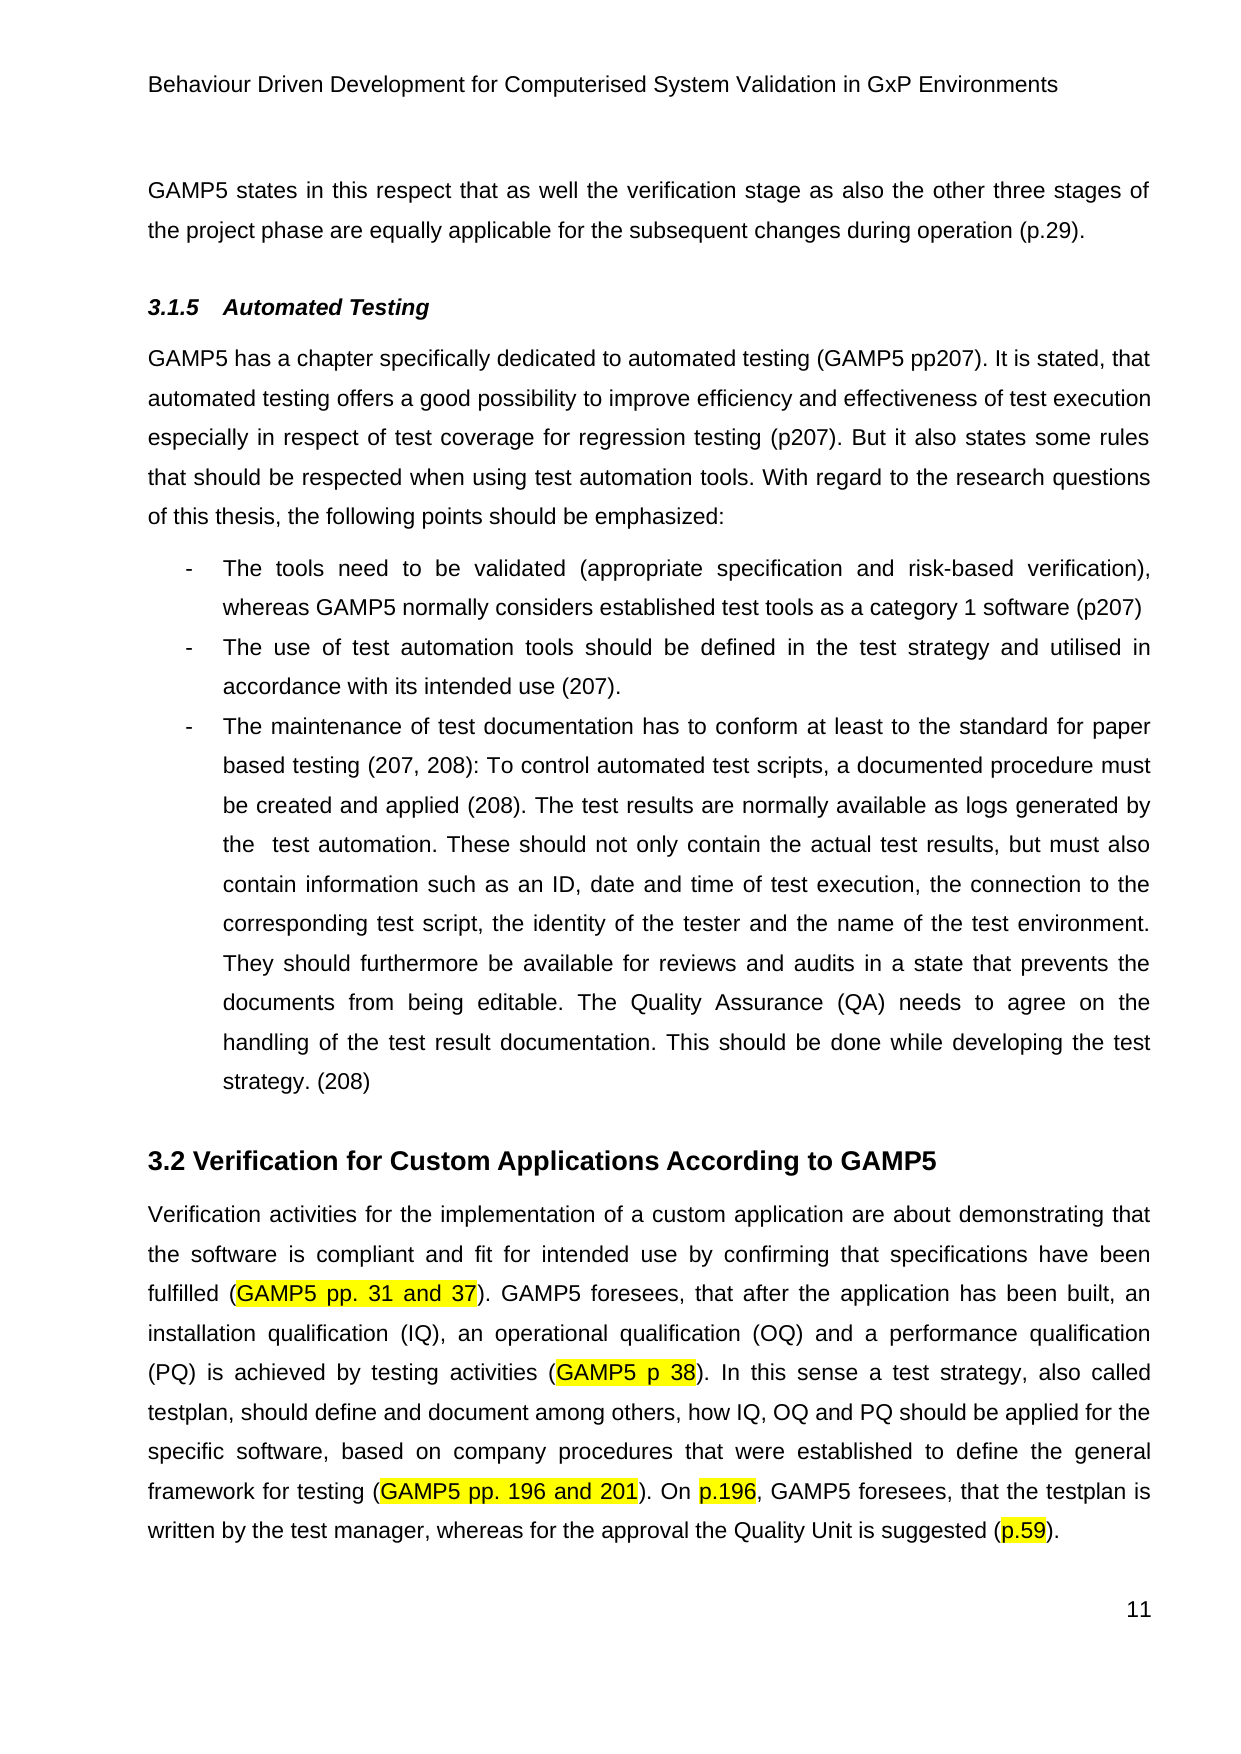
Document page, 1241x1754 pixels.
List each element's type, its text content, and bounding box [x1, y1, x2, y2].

subtitle Verification for Custom Applications According to GAMP5 [148, 1145, 1152, 1176]
text Verification activities for the implementation of a custom application are about demonstrating that the software is compliant and fit for intended use by confirming that specifications have been fulfilled (GAMP5 pp. 31 and 37). GAMP5 foresees, that after the application has been built, an installation qualification (IQ), an operational qualification (OQ) and a performance qualification (PQ) is achieved by testing activities (GAMP5 p 38). In this sense a test strategy, also called testplan, should define and document among others, how IQ, OQ and PQ should be applied for the specific software, based on company procedures that were established to define the general framework for testing (GAMP5 pp. 196 and 201). On p.196, GAMP5 foresees, that the testplan is written by the test manager, whereas for the approval the Quality Unit is suggested (p.59). [148, 1201, 1152, 1543]
list The use of test automation tools should be defined in the test strategy and utilised in accordance with its intended use (207). [185, 634, 1152, 700]
subtitle Automated Testing [148, 294, 1152, 320]
text GAMP5 has a chapter specifically dedicated to automated testing (GAMP5 pp207). It is stated, that automated testing offers a good possibility to improve efficiency and effectiveness of test execution especially in respect of test coverage for regression testing (p207). But it also states some rules that should be respected when using test automation tools. With regard to the research questions of this thesis, the following points should be emphasized: [148, 345, 1152, 529]
list The tools need to be validated (appropriate specification and risk-based verification), whereas GAMP5 normally considers established test tools as a category 1 software (p207) [185, 555, 1152, 621]
list The maintenance of test documentation has to conform at least to the standard for paper based testing (207, 208): To control automated test scripts, a documented procedure must be created and applied (208). The test results are normally available as logs generated by the test automation. These should not only contain the actual test results, but must also contain information such as an ID, date and time of test execution, the connection to the corresponding test script, the identity of the tester and the name of the test environment. They should furthermore be available for reviews and audits in a state that prevents the documents from being editable. The Quality Assurance (QA) needs to agree on the handling of the test result documentation. This should be done while developing the test strategy. (208) [185, 713, 1152, 1094]
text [148, 177, 1152, 243]
